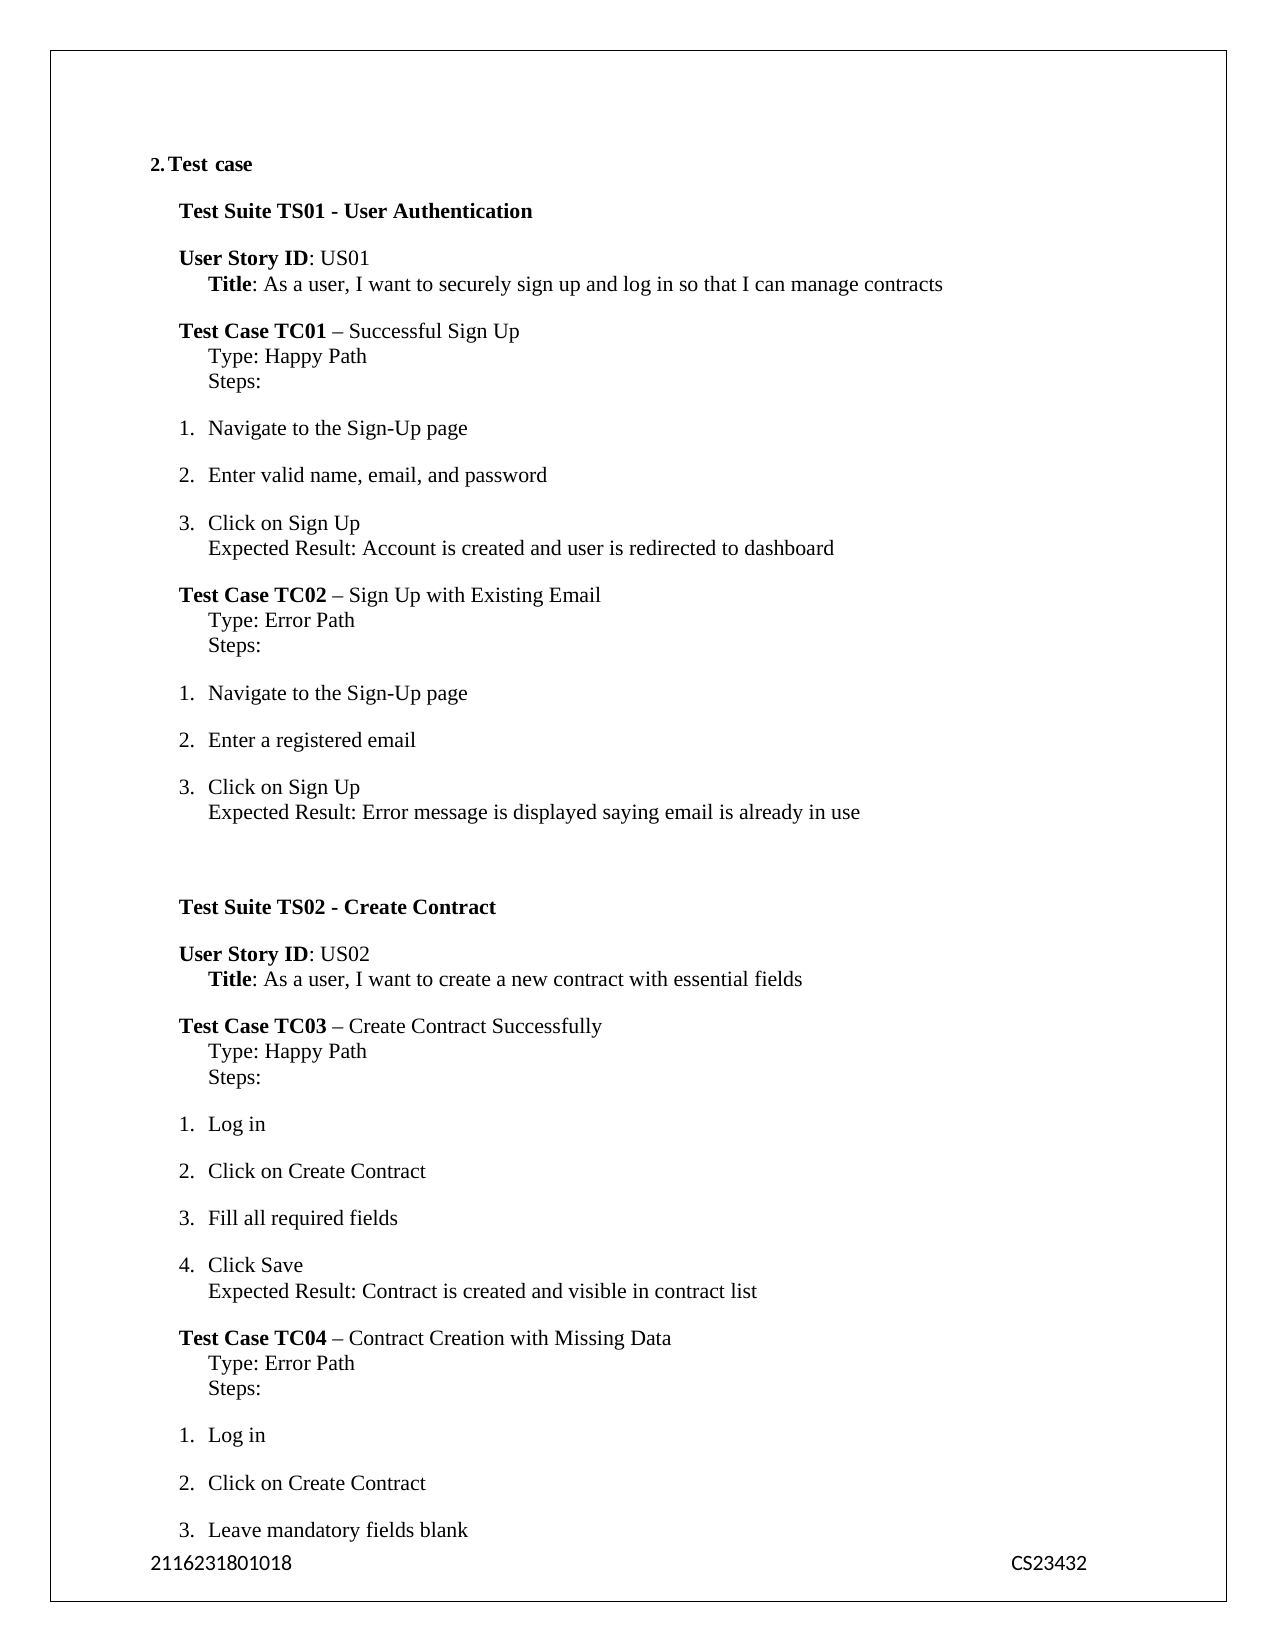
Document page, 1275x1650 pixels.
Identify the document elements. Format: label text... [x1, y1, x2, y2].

text User Story ID: US02 Title: As a user, I want to create a new contract with essential fields [178, 941, 1162, 991]
list Click on Sign Up Expected Result: Account is created and user is redirected to dashboard [178, 510, 1162, 560]
list Test case [150, 151, 1162, 176]
text Test Suite TS02 - Create Contract [178, 894, 1162, 919]
text Test Suite TS01 - User Authentication [178, 198, 1162, 223]
list Fill all required fields [178, 1205, 1162, 1230]
text Test Case TC02 – Sign Up with Existing Email Type: Error Path Steps: [178, 582, 1162, 658]
text Test Case TC01 – Successful Sign Up Type: Happy Path Steps: [178, 318, 1162, 393]
list Navigate to the Sign-Up page [178, 415, 1162, 441]
list Click on Create Contract [178, 1158, 1162, 1183]
list Click Save Expected Result: Contract is created and visible in contract list [178, 1252, 1162, 1303]
list Enter a registered email [178, 727, 1162, 752]
list Leave mandatory fields blank [178, 1517, 1162, 1542]
text Test Case TC03 – Create Contract Successfully Type: Happy Path Steps: [178, 1013, 1162, 1089]
list Click on Create Contract [178, 1469, 1162, 1495]
list Log in [178, 1111, 1162, 1136]
text User Story ID: US01 Title: As a user, I want to securely sign up and log in so that I can manage contracts [178, 245, 1162, 296]
text Test Case TC04 – Contract Creation with Missing Data Type: Error Path Steps: [178, 1325, 1162, 1400]
list Navigate to the Sign-Up page [178, 680, 1162, 705]
list Click on Sign Up Expected Result: Error message is displayed saying email is already in use [178, 774, 1162, 824]
list Log in [178, 1422, 1162, 1448]
list Enter valid name, email, and password [178, 462, 1162, 488]
